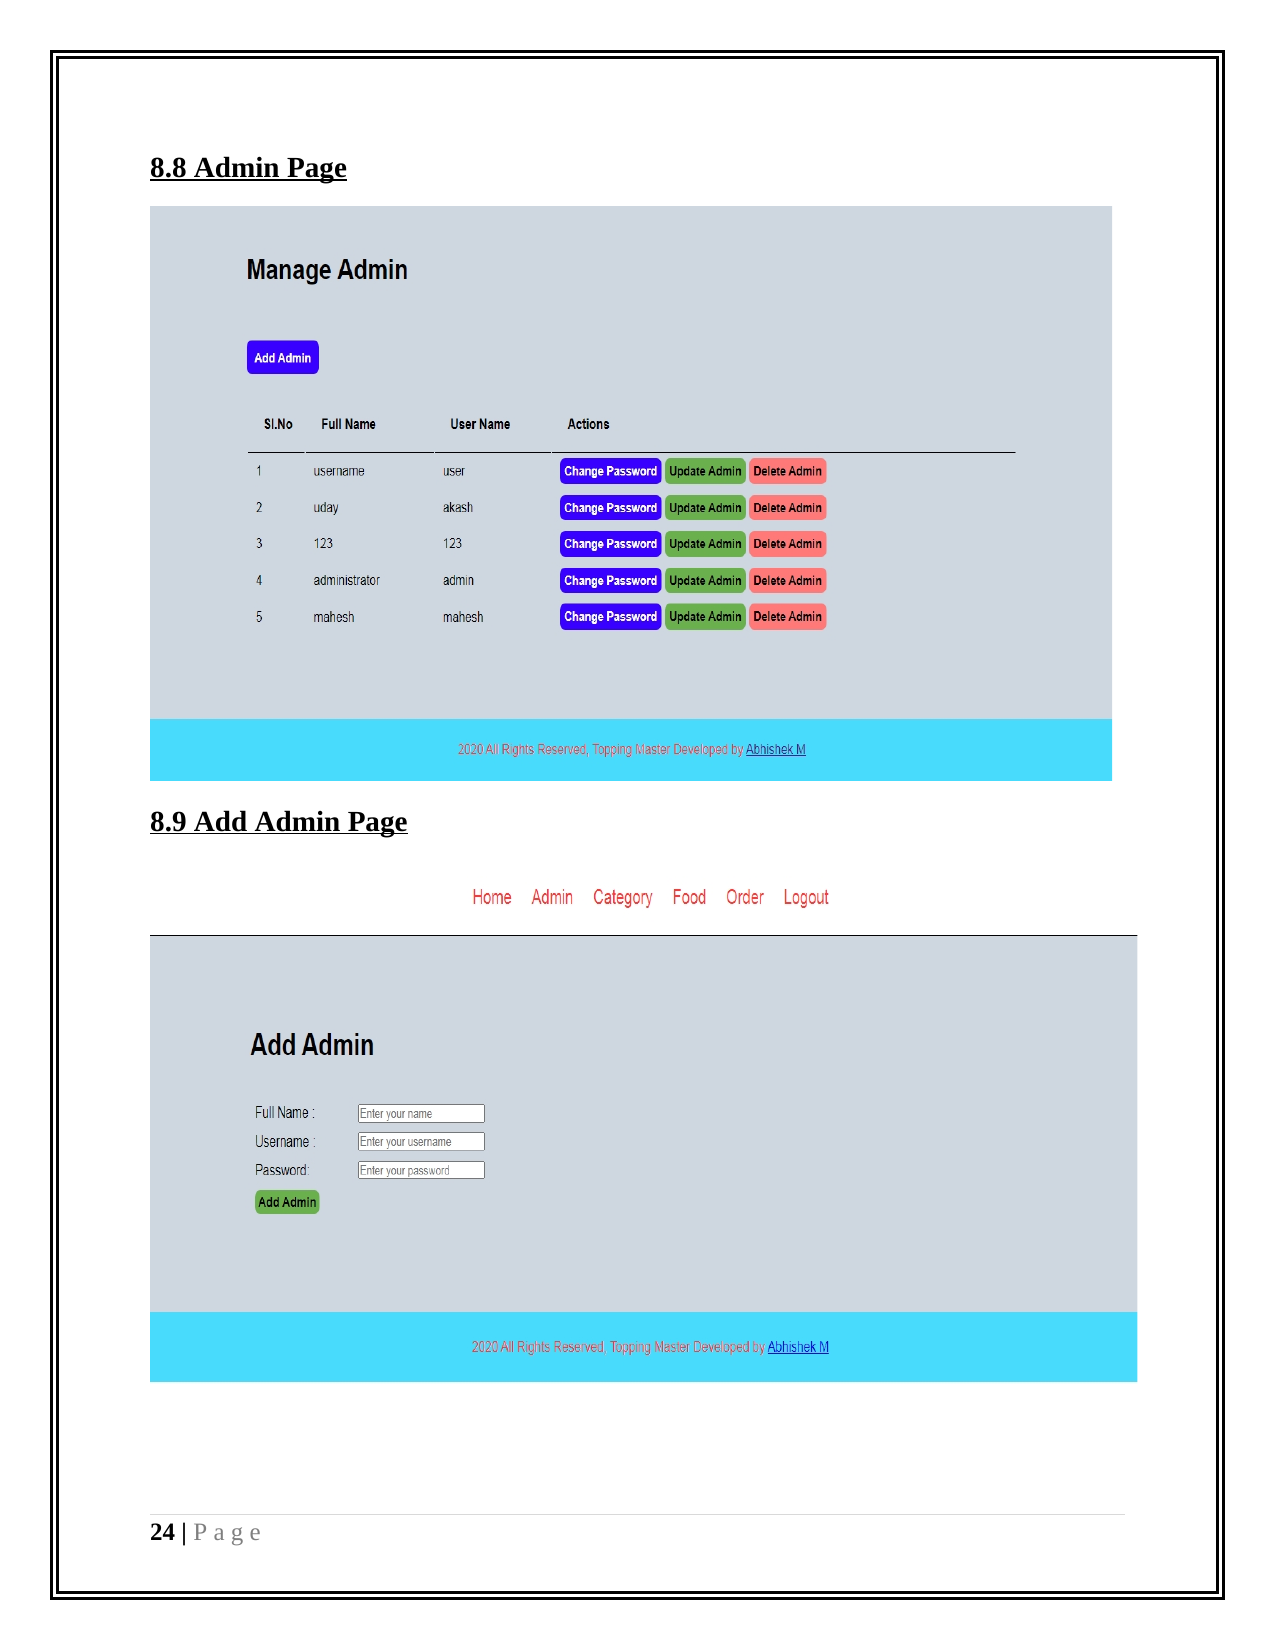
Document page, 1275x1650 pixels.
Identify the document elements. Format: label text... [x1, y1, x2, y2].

picture [150, 206, 1113, 781]
picture [150, 860, 1138, 1490]
text 8.9 Add Admin Page [150, 804, 1125, 837]
text 8.8 Admin Page [150, 150, 1125, 183]
